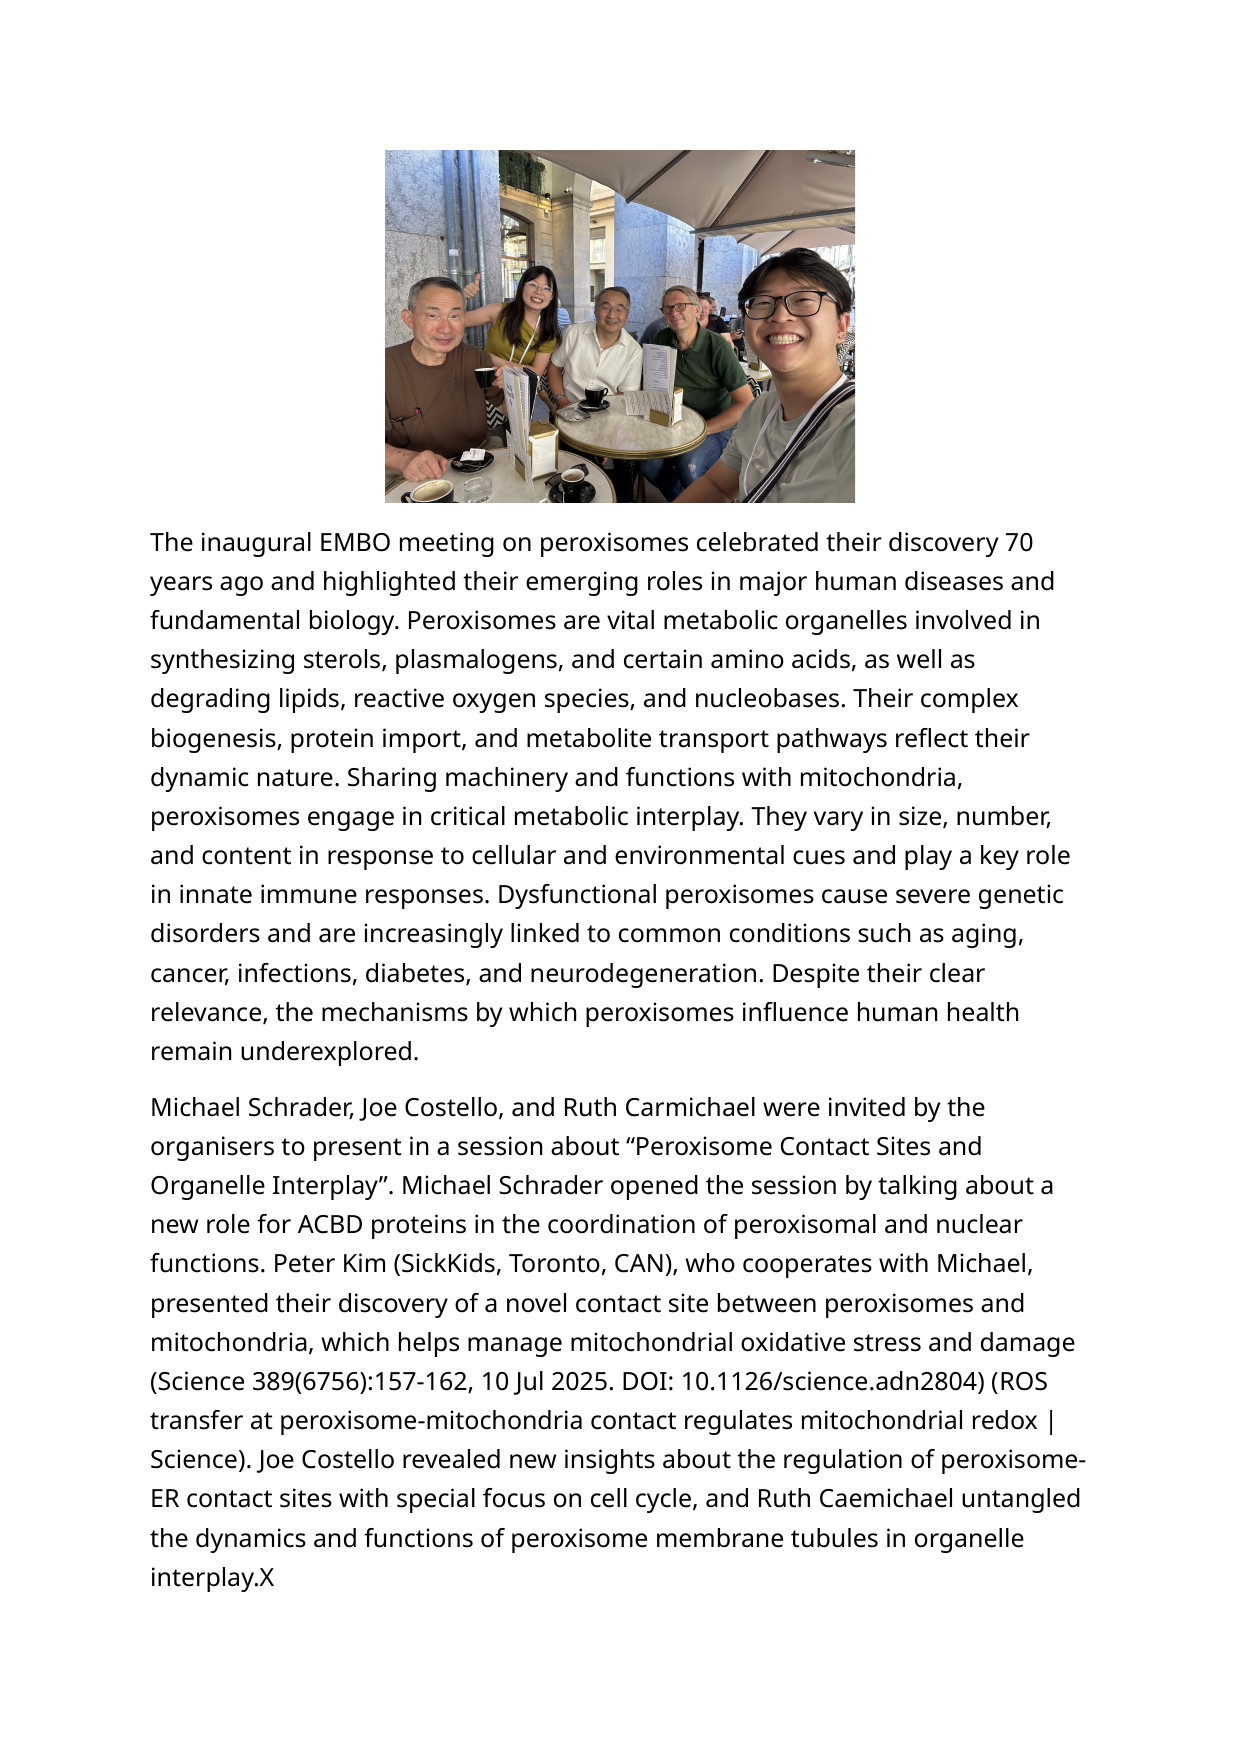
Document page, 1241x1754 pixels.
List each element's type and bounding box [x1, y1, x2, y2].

picture [385, 150, 856, 503]
